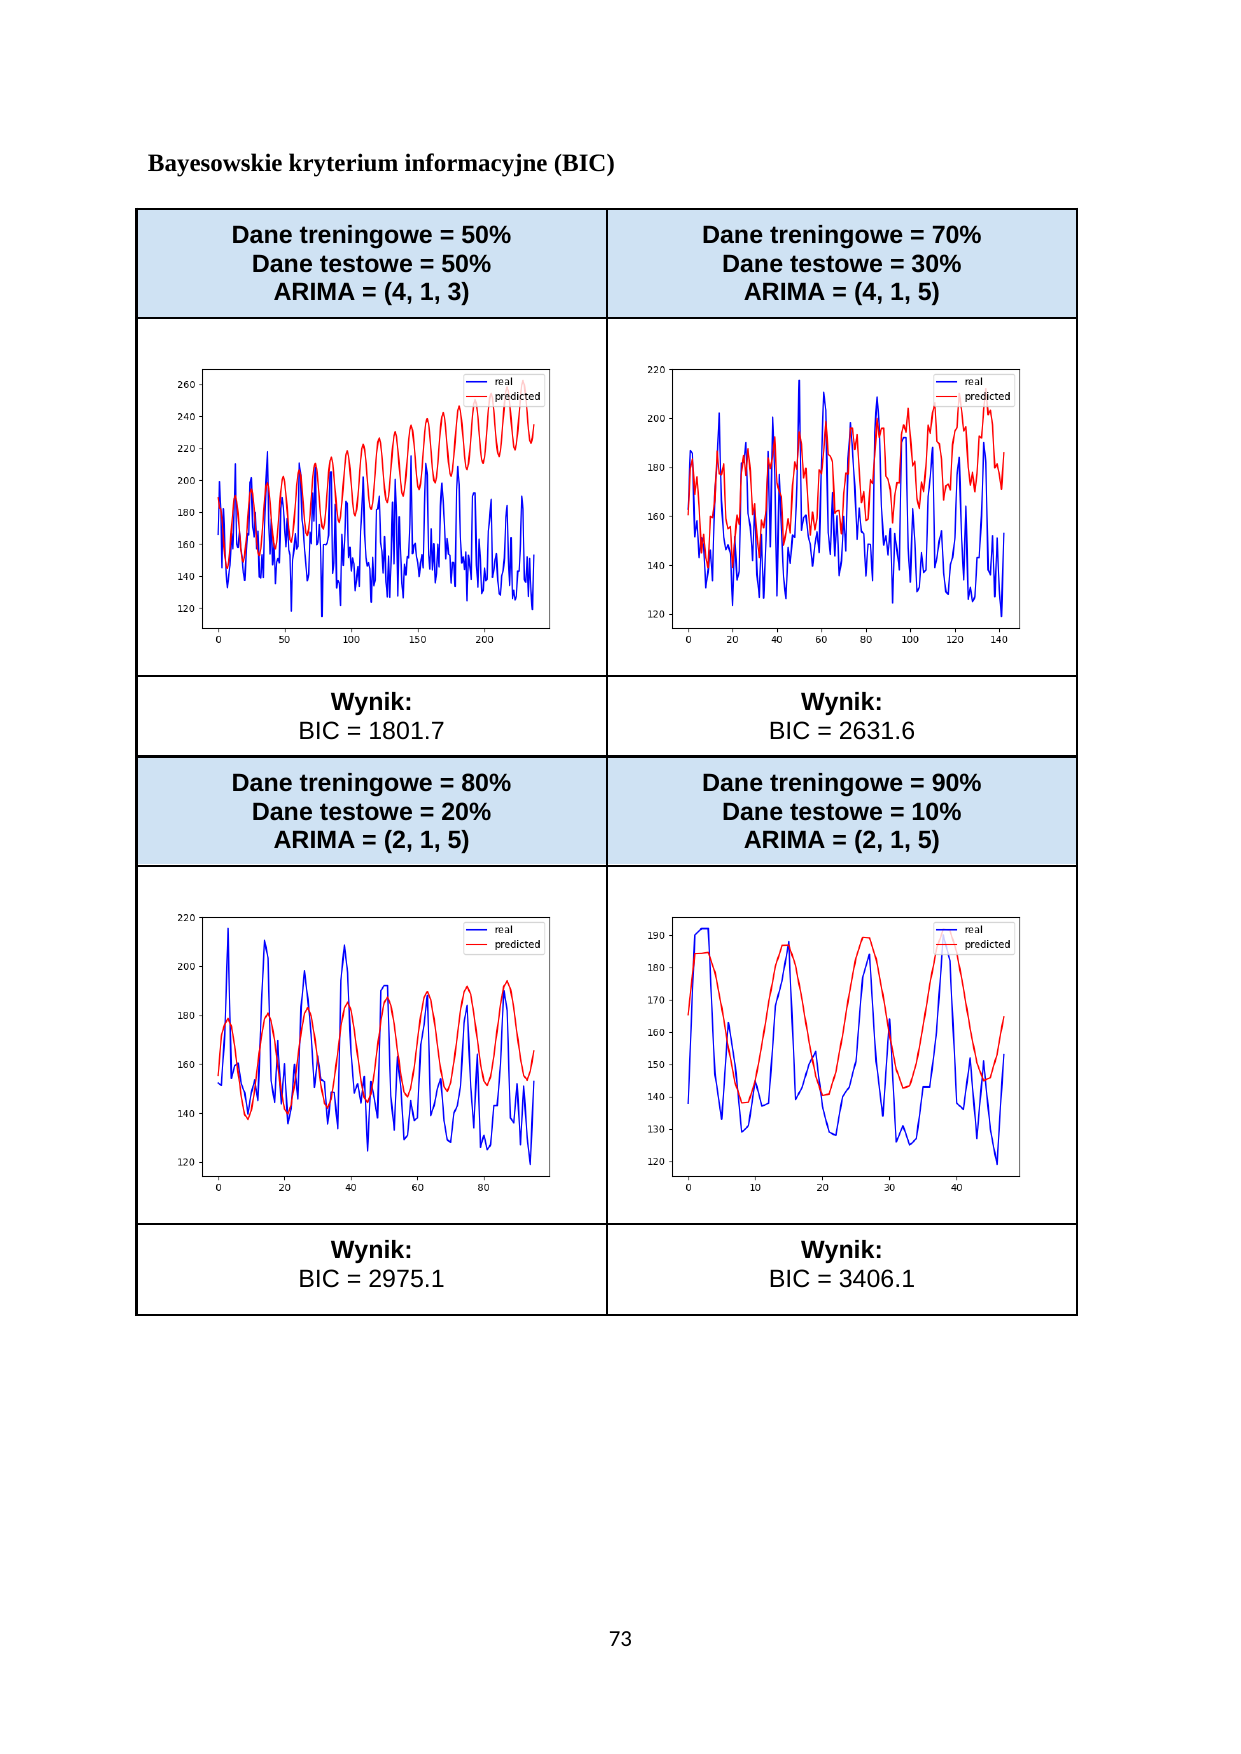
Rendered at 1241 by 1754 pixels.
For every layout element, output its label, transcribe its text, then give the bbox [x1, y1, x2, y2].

picture [146, 877, 594, 1213]
table_cell Wynik: BIC = 2631.6 [608, 677, 1076, 755]
table_cell [138, 319, 606, 675]
picture [617, 329, 1064, 665]
table_cell Wynik: BIC = 1801.7 [138, 677, 606, 755]
table_header Dane treningowe = 50% Dane testowe = 50% ARIMA = (4, 1, 3) [138, 210, 606, 317]
table_cell [608, 319, 1076, 675]
picture [617, 877, 1064, 1213]
table_header Dane treningowe = 70% Dane testowe = 30% ARIMA = (4, 1, 5) [608, 210, 1076, 317]
table_cell Dane treningowe = 80% Dane testowe = 20% ARIMA = (2, 1, 5) [138, 758, 606, 864]
text Bayesowskie kryterium informacyjne (BIC) [148, 148, 1093, 176]
table_cell [138, 867, 606, 1223]
table_cell [608, 867, 1076, 1223]
table_cell Wynik: BIC = 2975.1 [138, 1225, 606, 1314]
table_cell Wynik: BIC = 3406.1 [608, 1225, 1076, 1314]
table_cell Dane treningowe = 90% Dane testowe = 10% ARIMA = (2, 1, 5) [608, 758, 1076, 864]
picture [146, 329, 594, 665]
